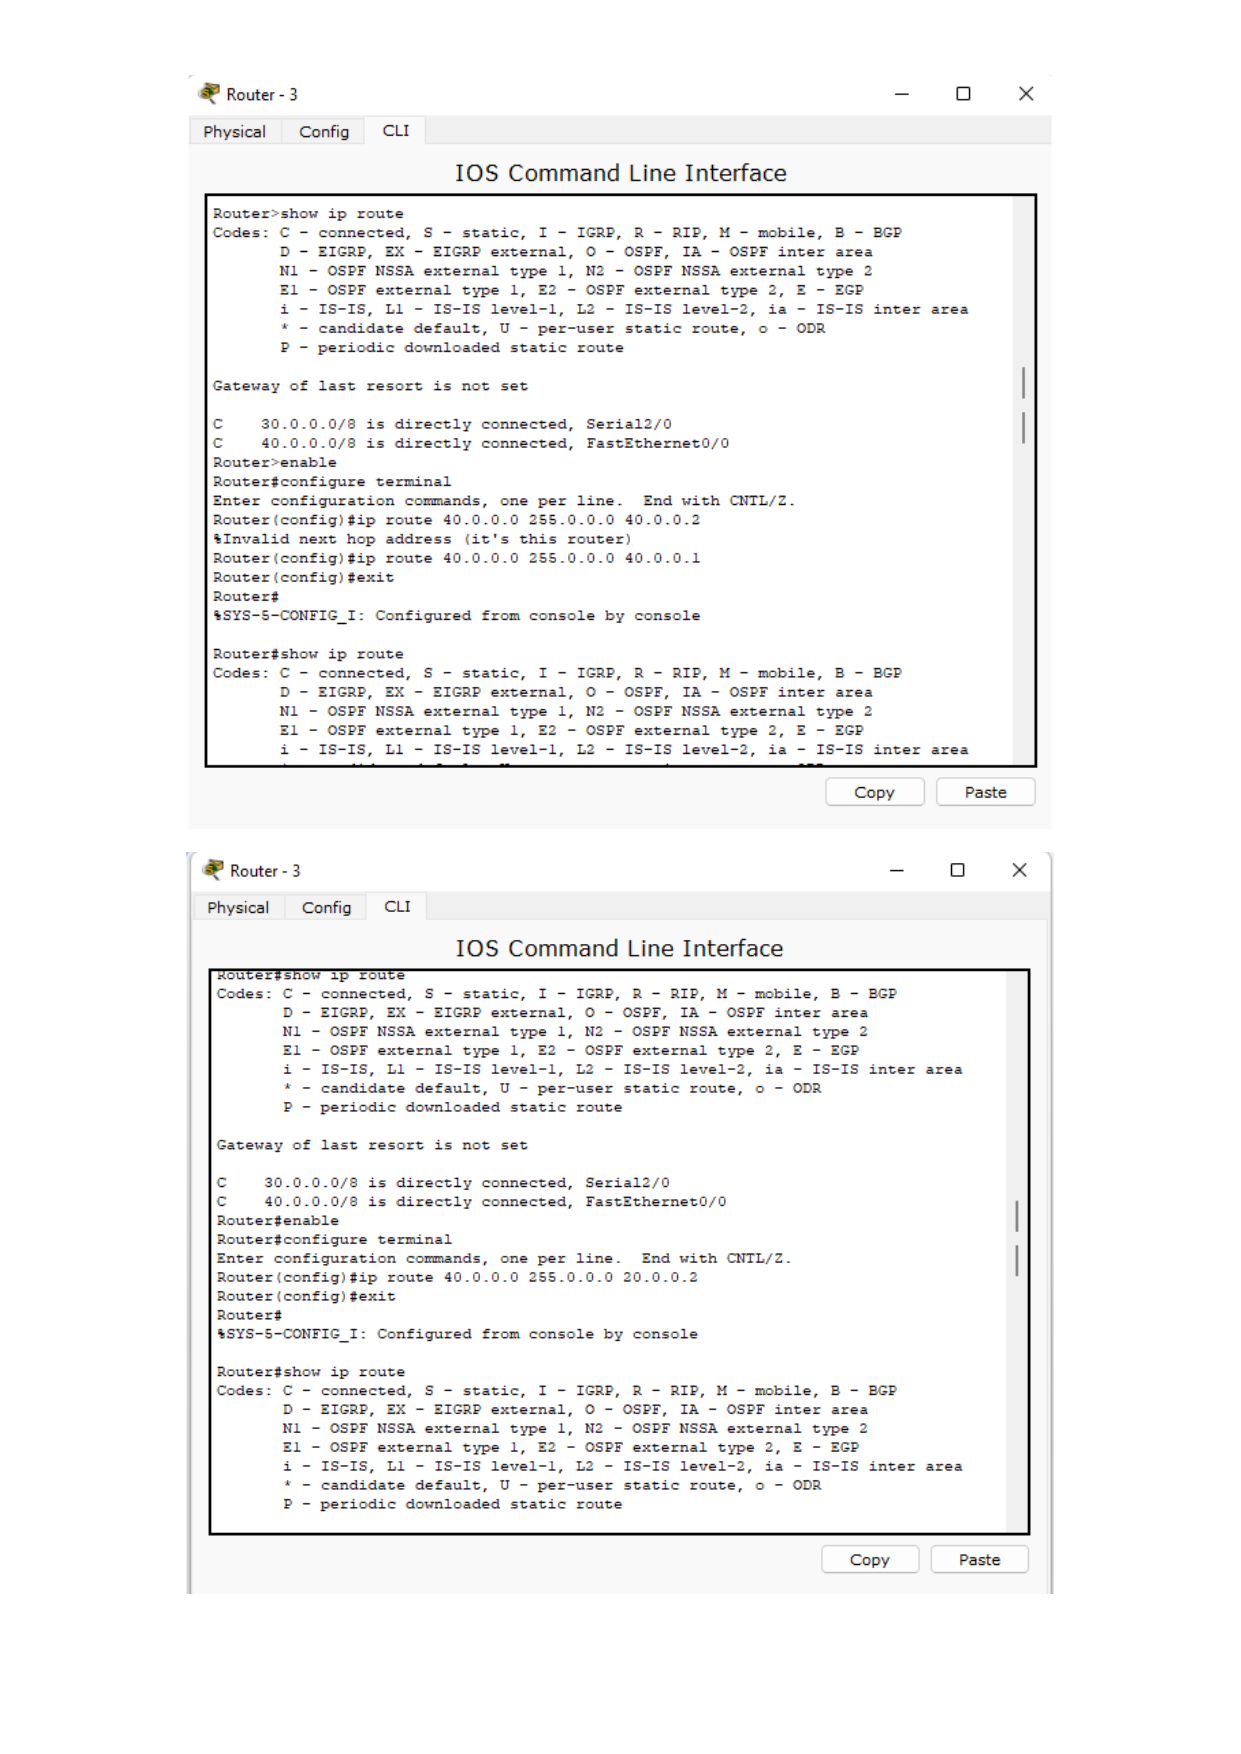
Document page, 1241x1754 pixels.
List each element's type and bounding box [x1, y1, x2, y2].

picture [188, 75, 1052, 829]
picture [186, 852, 1054, 1594]
